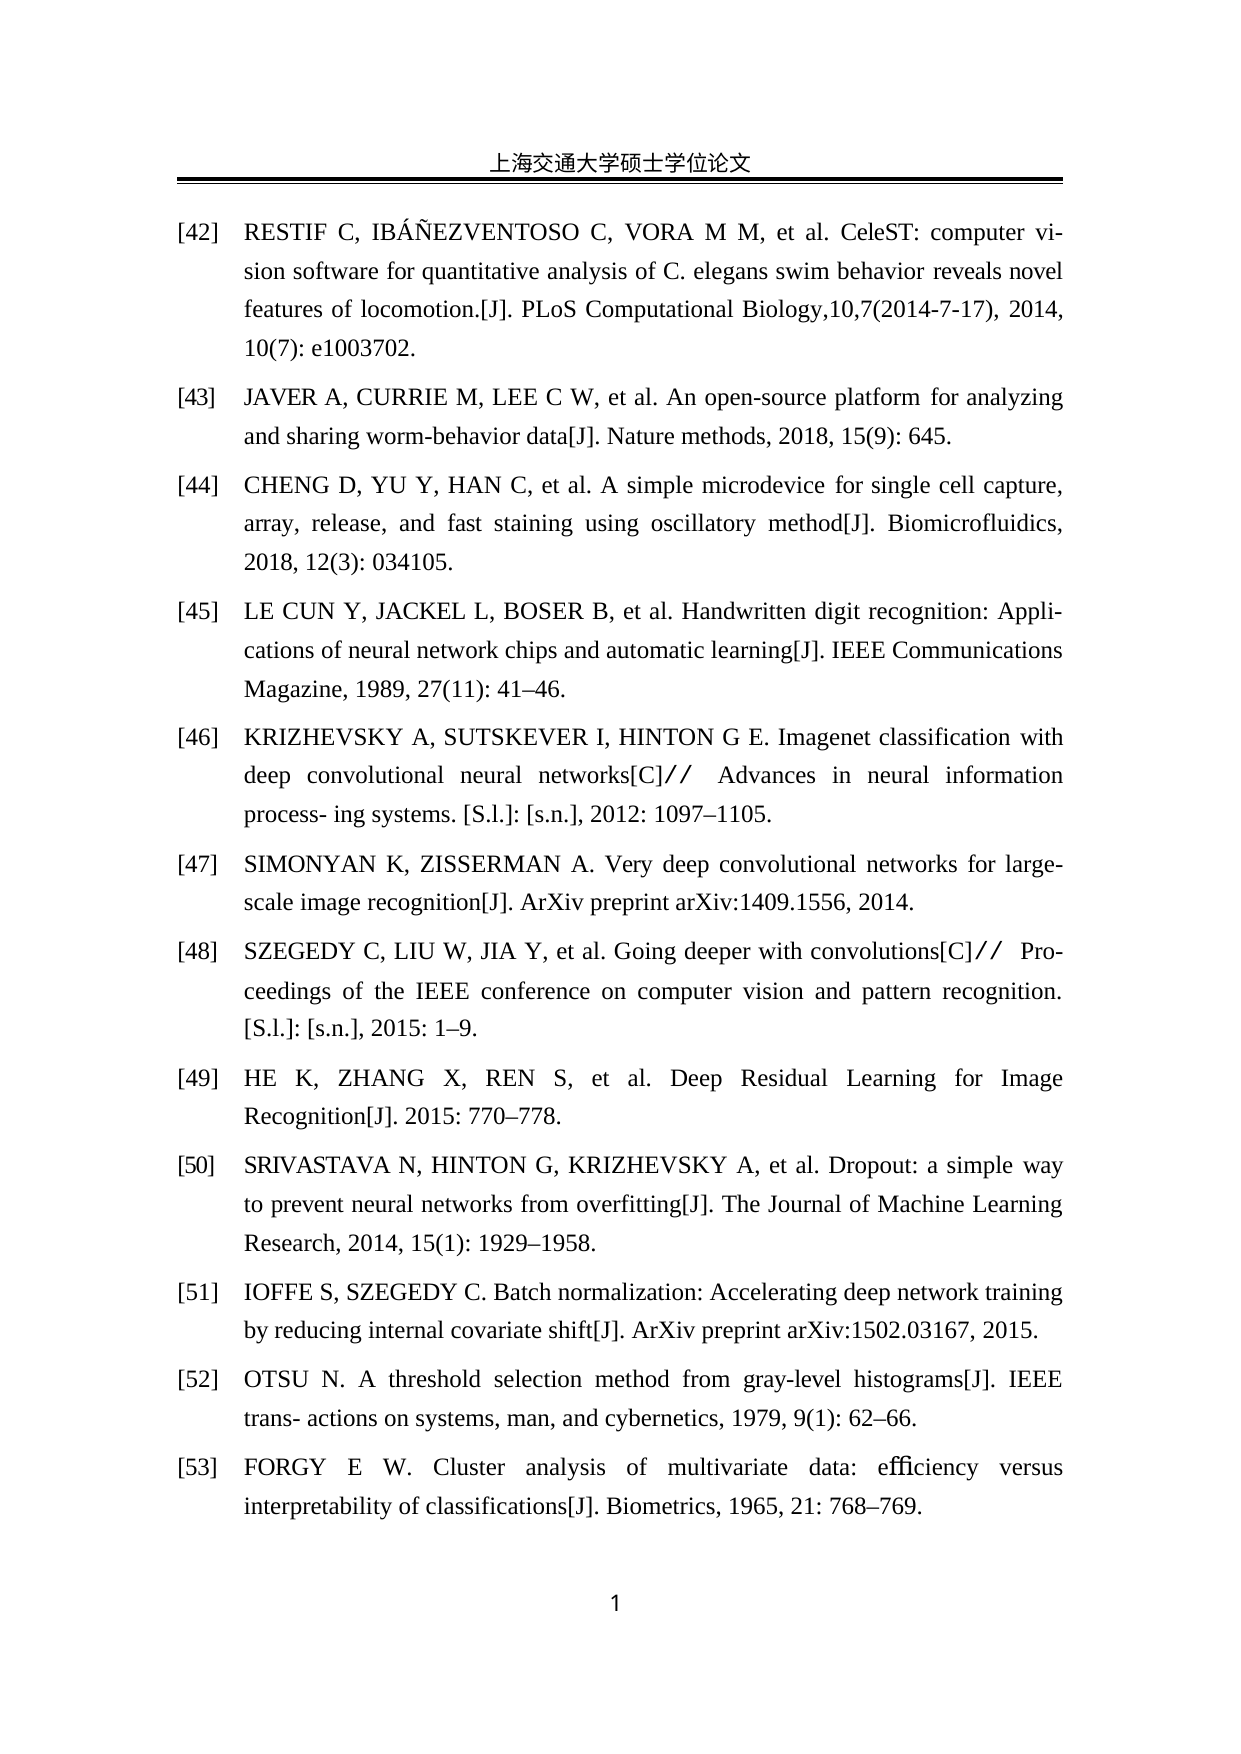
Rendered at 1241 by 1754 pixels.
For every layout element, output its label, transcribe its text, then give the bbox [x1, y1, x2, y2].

list SIMONYAN K, ZISSERMAN A. Very deep convolutional networks for large-scale image recognition[J]. ArXiv preprint arXiv:1409.1556, 2014. [177, 849, 1063, 916]
list JAVER A, CURRIE M, LEE C W, et al. An open-source platform for analyzing and sharing worm-behavior data[J]. Nature methods, 2018, 15(9): 645. [177, 382, 1063, 449]
list SRIVASTAVA N, HINTON G, KRIZHEVSKY A, et al. Dropout: a simple way to prevent neural networks from overfitting[J]. The Journal of Machine Learning Research, 2014, 15(1): 1929–1958. [177, 1150, 1063, 1257]
list OTSU N. A threshold selection method from gray-level histograms[J]. IEEE trans- actions on systems, man, and cybernetics, 1979, 9(1): 62–66. [177, 1364, 1063, 1432]
list SZEGEDY C, LIU W, JIA Y, et al. Going deeper with convolutions[C]// Pro- ceedings of the IEEE conference on computer vision and pattern recognition. [S.l.]: [s.n.], 2015: 1–9. [177, 936, 1063, 1042]
list RESTIF C, IBÁÑEZVENTOSO C, VORA M M, et al. CeleST: computer vi- sion software for quantitative analysis of C. elegans swim behavior reveals novel features of locomotion.[J]. PLoS Computational Biology,10,7(2014-7-17), 2014, 10(7): e1003702. [177, 217, 1063, 362]
list KRIZHEVSKY A, SUTSKEVER I, HINTON G E. Imagenet classification with deep convolutional neural networks[C]// Advances in neural information process- ing systems. [S.l.]: [s.n.], 2012: 1097–1105. [177, 722, 1063, 828]
list FORGY E W. Cluster analysis of multivariate data: eﬃciency versus interpretability of classifications[J]. Biometrics, 1965, 21: 768–769. [177, 1452, 1063, 1519]
list IOFFE S, SZEGEDY C. Batch normalization: Accelerating deep network training by reducing internal covariate shift[J]. ArXiv preprint arXiv:1502.03167, 2015. [177, 1277, 1063, 1344]
list HE K, ZHANG X, REN S, et al. Deep Residual Learning for Image Recognition[J]. 2015: 770–778. [177, 1063, 1063, 1130]
list CHENG D, YU Y, HAN C, et al. A simple microdevice for single cell capture, array, release, and fast staining using oscillatory method[J]. Biomicrofluidics, 2018, 12(3): 034105. [177, 470, 1063, 576]
list LE CUN Y, JACKEL L, BOSER B, et al. Handwritten digit recognition: Appli- cations of neural network chips and automatic learning[J]. IEEE Communications Magazine, 1989, 27(11): 41–46. [177, 596, 1063, 702]
